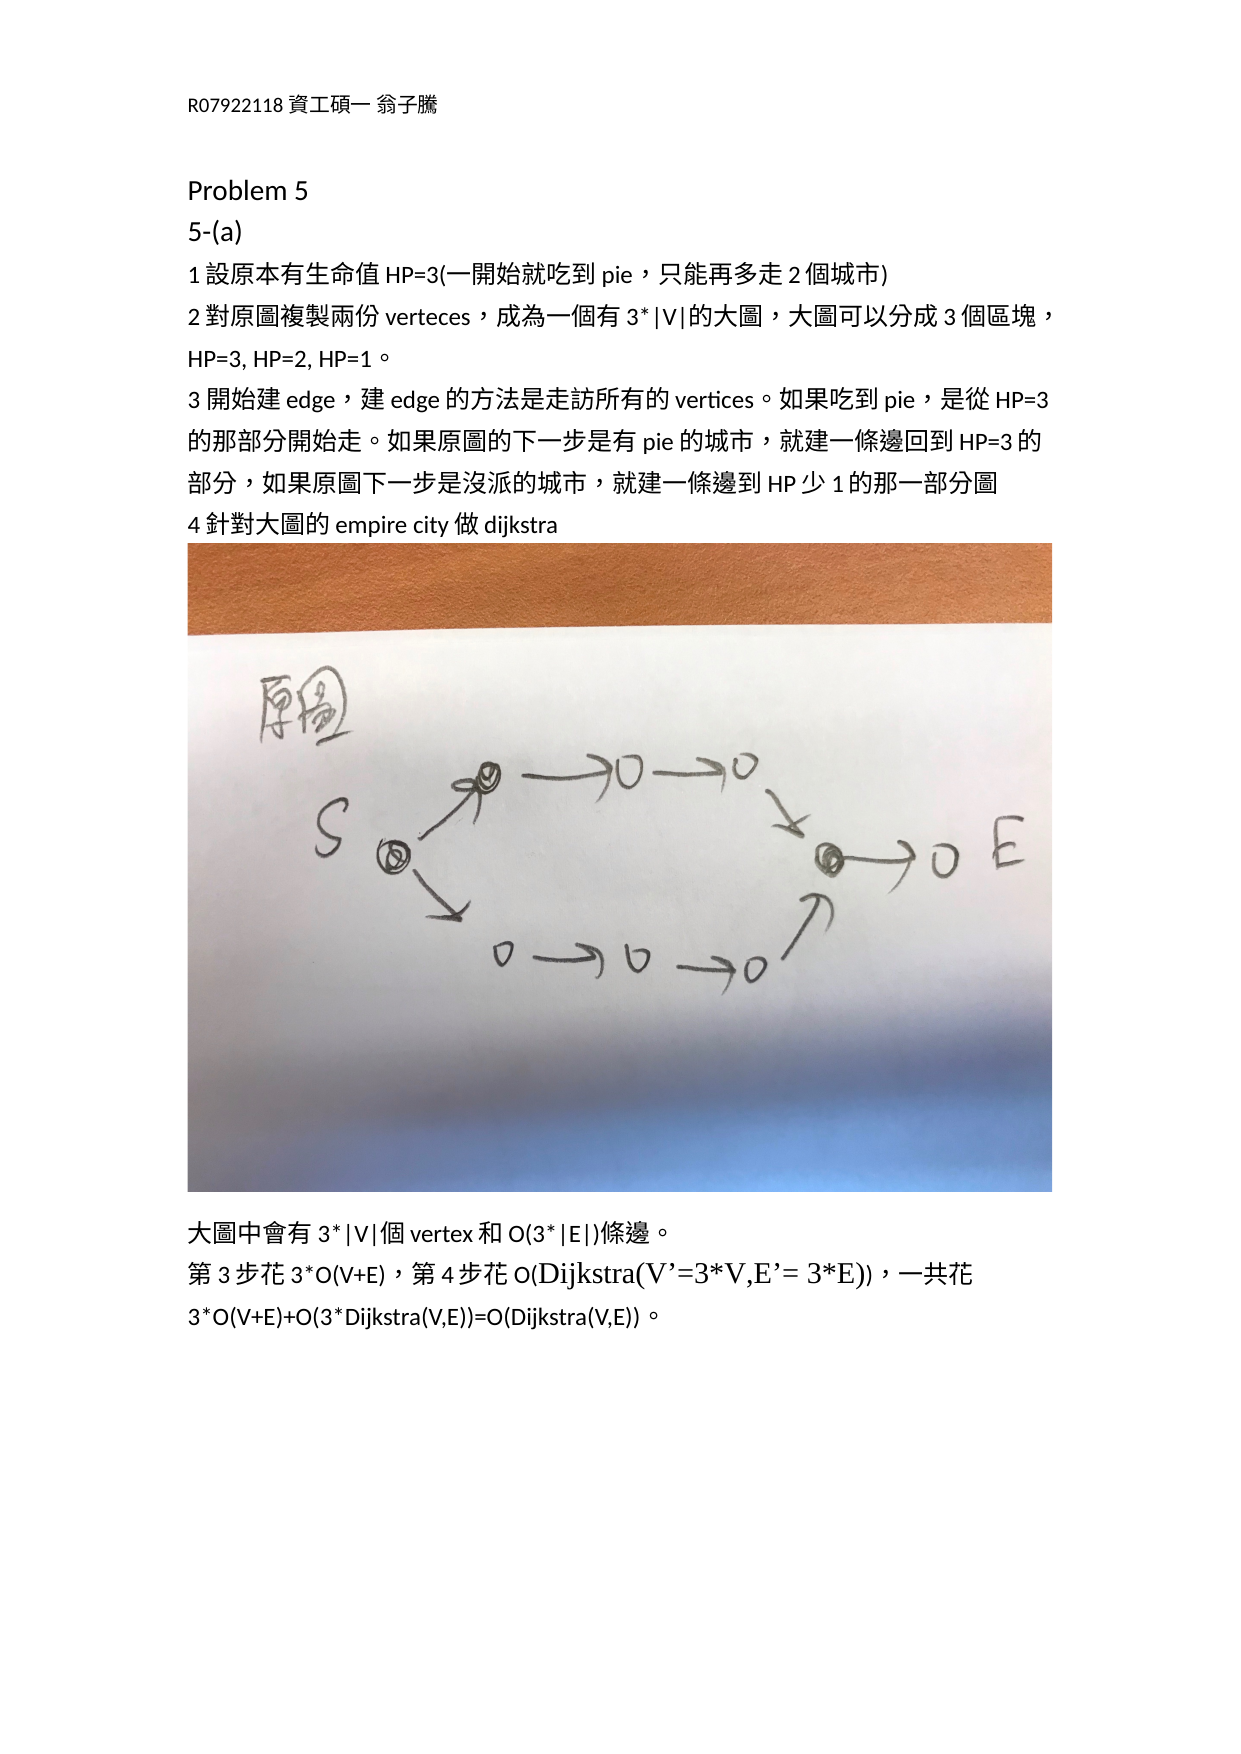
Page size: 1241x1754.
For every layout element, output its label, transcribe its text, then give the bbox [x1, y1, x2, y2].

text 3 開始建edge，建edge的方法是走訪所有的vertices。如果吃到pie，是從HP=3的那部分開始走。如果原圖的下一步是有pie的城市，就建一條邊回到HP=3的部分，如果原圖下一步是沒派的城市，就建一條邊到HP少1的那一部分圖 [187, 377, 1053, 502]
text 大圖中會有3*|V|個vertex和O(3*|E|)條邊。 [187, 1210, 1053, 1252]
picture [187, 543, 1053, 1192]
text 1設原本有生命值HP=3(一開始就吃到pie，只能再多走2個城市) [187, 252, 1053, 294]
text 第3步花3*O(V+E)，第4步花O(Dijkstra(V’=3*V,E’= 3*E))，一共花3*O(V+E)+O(3*Dijkstra(V,E))=O(Dijkstra(V,E))。 [187, 1252, 1053, 1335]
text 5-(a) [187, 210, 1053, 252]
text 2對原圖複製兩份verteces，成為一個有3*|V|的大圖，大圖可以分成3個區塊，HP=3, HP=2, HP=1。 [187, 294, 1053, 377]
text 4針對大圖的empire city做dijkstra [187, 502, 1053, 543]
text Problem 5 [187, 169, 1053, 210]
